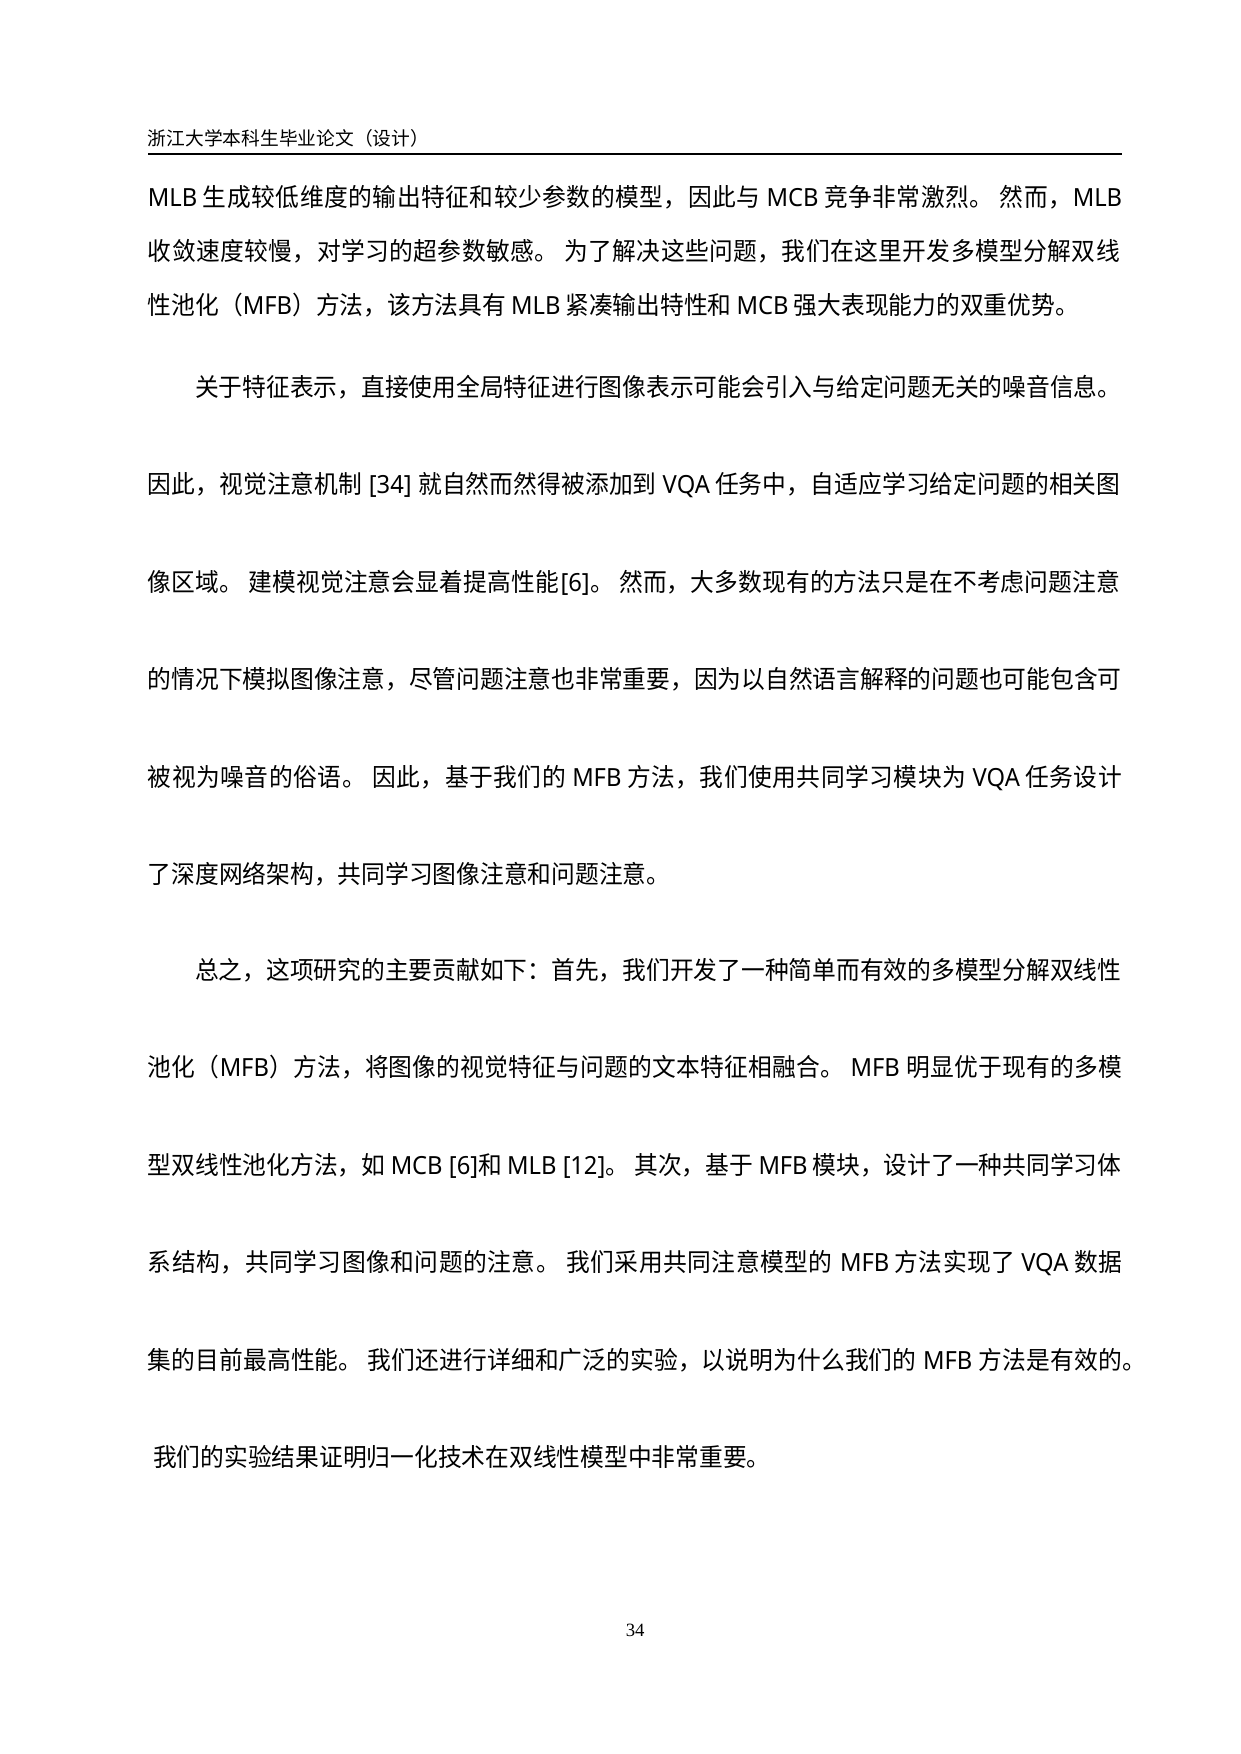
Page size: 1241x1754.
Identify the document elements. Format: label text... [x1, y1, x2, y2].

text 总之，这项研究的主要贡献如下：首先，我们开发了一种简单而有效的多模型分解双线性池化（MFB）方法，将图像的视觉特征与问题的文本特征相融合。 MFB 明显优于现有的多模型双线性池化方法，如MCB [6]和MLB [12]。 其次，基于MFB模块，设计了一种共同学习体系结构，共同学习图像和问题的注意。 我们采用共同注意模型的MFB方法实现了VQA数据集的目前最高性能。 我们还进行详细和广泛的实验，以说明为什么我们的MFB 方法是有效的。 我们的实验结果证明归一化技术在双线性模型中非常重要。 [148, 936, 1122, 1488]
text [148, 177, 1122, 322]
text 关于特征表示，直接使用全局特征进行图像表示可能会引入与给定问题无关的噪音信息。 因此，视觉注意机制 [34] 就自然而然得被添加到VQA任务中，自适应学习给定问题的相关图像区域。 建模视觉注意会显着提高性能[6]。 然而，大多数现有的方法只是在不考虑问题注意的情况下模拟图像注意，尽管问题注意也非常重要，因为以自然语言解释的问题也可能包含可被视为噪音的俗语。 因此，基于我们的MFB方法，我们使用共同学习模块为VQA任务设计了深度网络架构，共同学习图像注意和问题注意。 [148, 353, 1122, 905]
